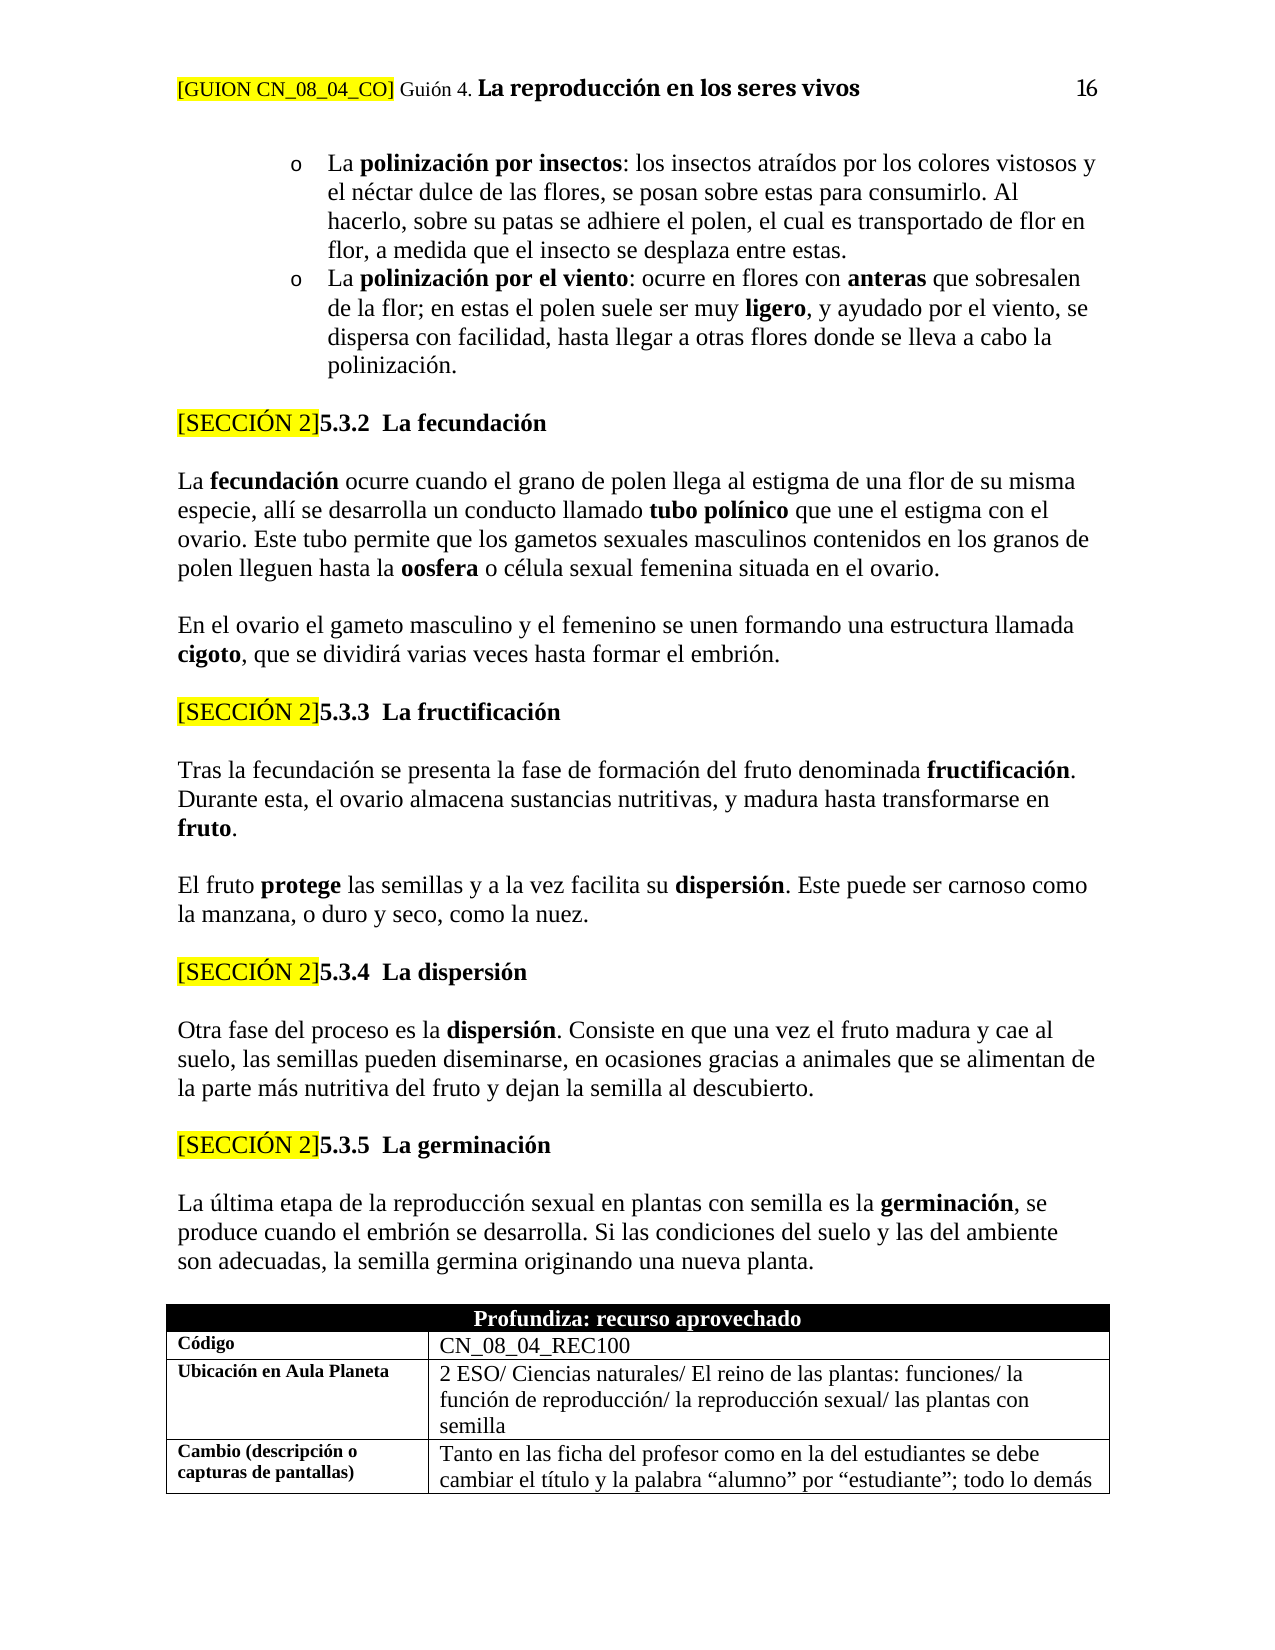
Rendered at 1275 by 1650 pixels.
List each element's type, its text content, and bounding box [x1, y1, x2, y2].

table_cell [429, 1440, 1109, 1492]
list [SECCIÓN 2]5.3.2 La fecundación [177, 408, 1098, 437]
table_header Profundiza: recurso aprovechado [167, 1305, 1109, 1331]
table_cell Ubicación en Aula Planeta [167, 1360, 428, 1439]
table_cell CN_08_04_REC100 [429, 1332, 1109, 1359]
text Otra fase del proceso es la dispersión. Consiste en que una vez el fruto madura y cae al suelo, las semillas pueden diseminarse, en ocasiones gracias a animales que se alimentan de la parte más nutritiva del fruto y dejan la semilla al descubierto. [177, 1015, 1098, 1101]
text [SECCIÓN 2]5.3.5 La germinación [319, 1131, 1098, 1159]
text La última etapa de la reproducción sexual en plantas con semilla es la germinación, se produce cuando el embrión se desarrolla. Si las condiciones del suelo y las del ambiente son adecuadas, la semilla germina originando una nueva planta. [177, 1188, 1098, 1275]
table_cell 2 ESO/ Ciencias naturales/ El reino de las plantas: funciones/ la función de reproducción/ la reproducción sexual/ las plantas con semilla [429, 1360, 1109, 1439]
text Tras la fecundación se presenta la fase de formación del fruto denominada fructificación. Durante esta, el ovario almacena sustancias nutritivas, y madura hasta transformarse en fruto. [177, 755, 1098, 841]
text En el ovario el gameto masculino y el femenino se unen formando una estructura llamada cigoto, que se dividirá varias veces hasta formar el embrión. [177, 611, 1098, 668]
text El fruto protege las semillas y a la vez facilita su dispersión. Este puede ser carnoso como la manzana, o duro y seco, como la nuez. [177, 871, 1098, 928]
list La polinización por el viento: ocurre en flores con anteras que sobresalen de la flor; en estas el polen suele ser muy ligero, y ayudado por el viento, se dispersa con facilidad, hasta llegar a otras flores donde se lleva a cabo la polinización. [290, 263, 1098, 379]
text [SECCIÓN 2]5.3.3 La fructificación [319, 697, 1098, 726]
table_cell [167, 1440, 428, 1492]
text [SECCIÓN 2]5.3.4 La dispersión [319, 957, 1098, 986]
text La fecundación ocurre cuando el grano de polen llega al estigma de una flor de su misma especie, allí se desarrolla un conducto llamado tubo polínico que une el estigma con el ovario. Este tubo permite que los gametos sexuales masculinos contenidos en los granos de polen lleguen hasta la oosfera o célula sexual femenina situada en el ovario. [177, 466, 1098, 581]
table_cell Código [167, 1332, 428, 1359]
list La polinización por insectos: los insectos atraídos por los colores vistosos y el néctar dulce de las flores, se posan sobre estas para consumirlo. Al hacerlo, sobre su patas se adhiere el polen, el cual es transportado de flor en flor, a medida que el insecto se desplaza entre estas. [290, 148, 1098, 263]
